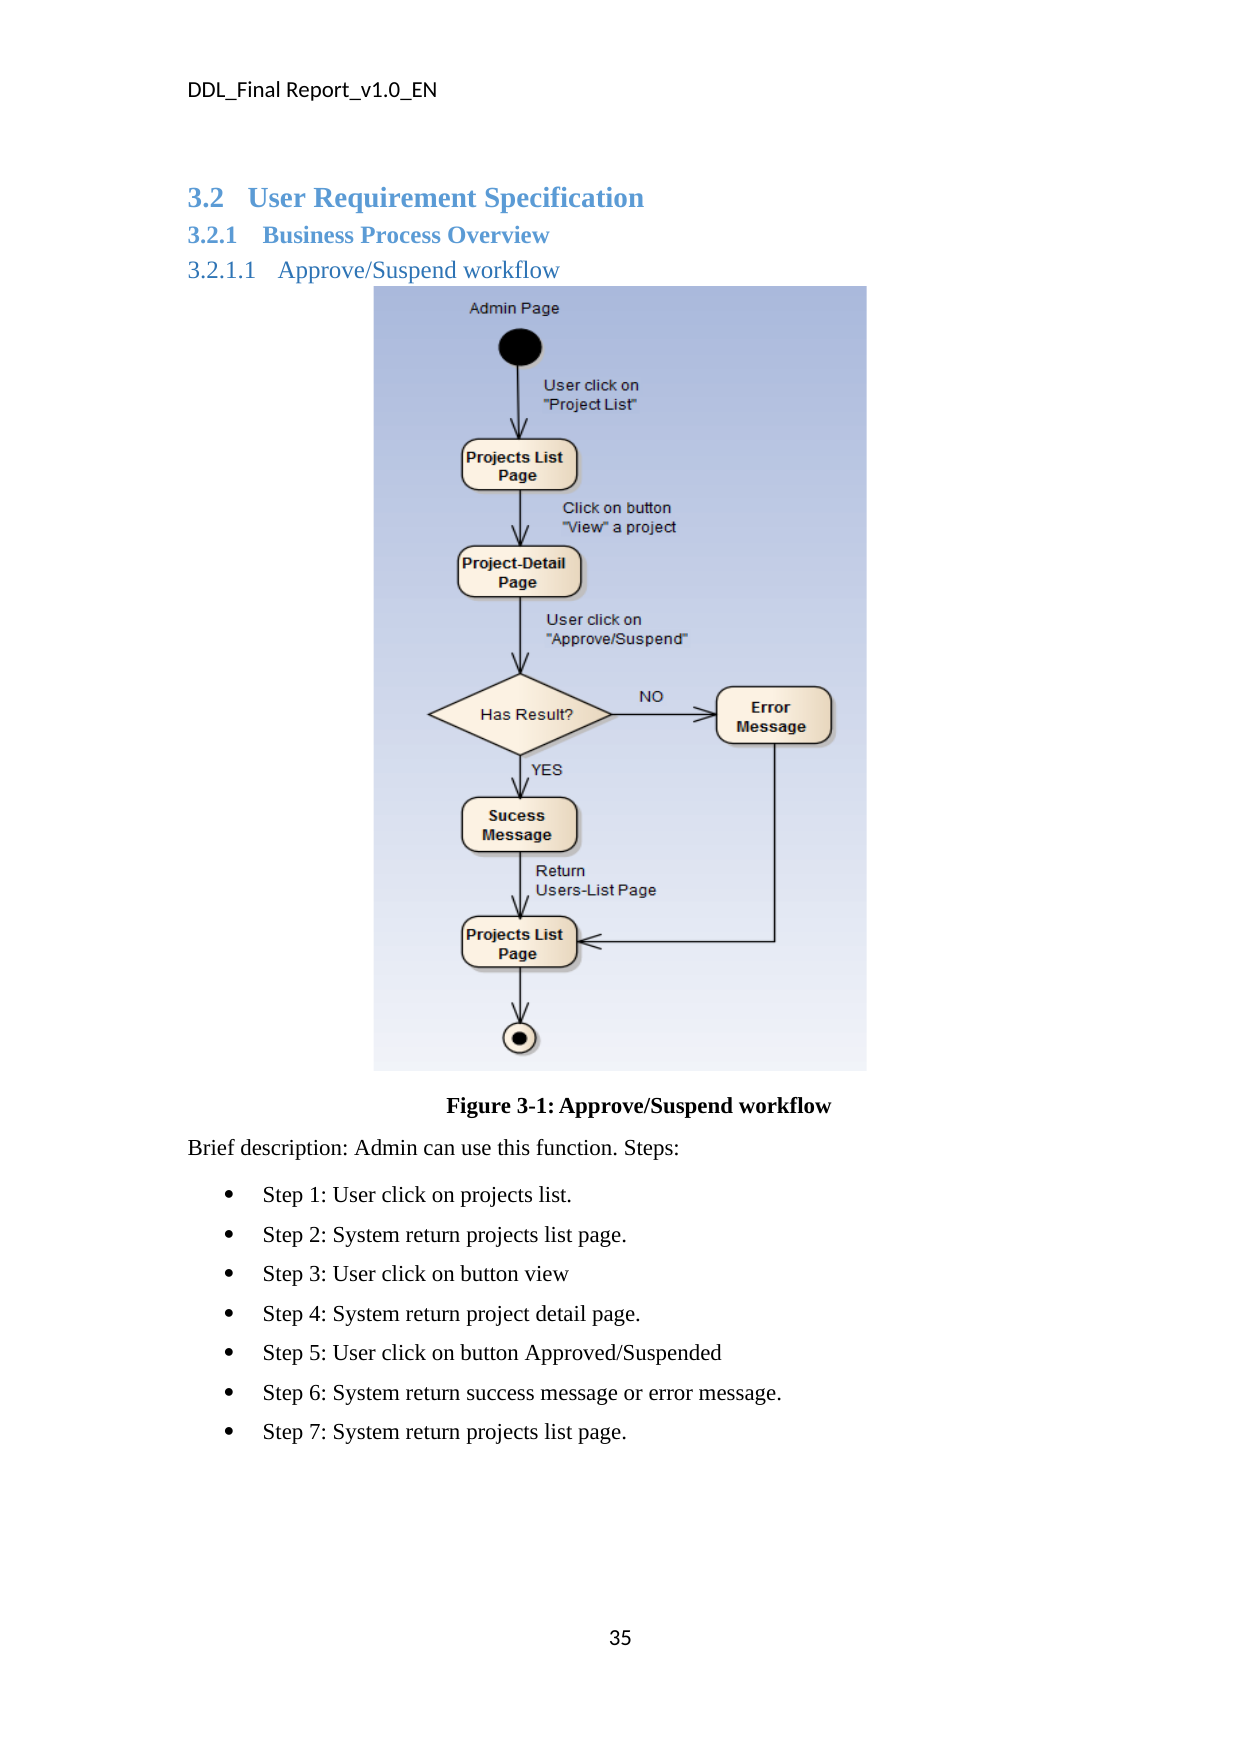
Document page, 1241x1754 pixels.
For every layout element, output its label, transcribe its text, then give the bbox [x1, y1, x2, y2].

list Step 6: System return success message or error message. [225, 1379, 1053, 1405]
list Step 5: User click on button Approved/Suspended [225, 1339, 1053, 1366]
list Step 3: User click on button view [225, 1260, 1053, 1287]
subtitle Business Process Overview [187, 220, 1053, 249]
list Step 7: System return projects list page. [225, 1418, 1053, 1444]
picture [373, 286, 867, 1071]
list Step 1: User click on projects list. [225, 1181, 1053, 1208]
text Approve/Suspend workflow [225, 1092, 1053, 1118]
list Step 2: System return projects list page. [225, 1221, 1053, 1247]
text Brief description: Admin can use this function. Steps: [187, 1134, 1053, 1161]
subtitle User Requirement Specification [187, 180, 1053, 213]
subtitle Approve/Suspend workflow [187, 256, 1053, 284]
list Step 4: System return project detail page. [225, 1300, 1053, 1326]
